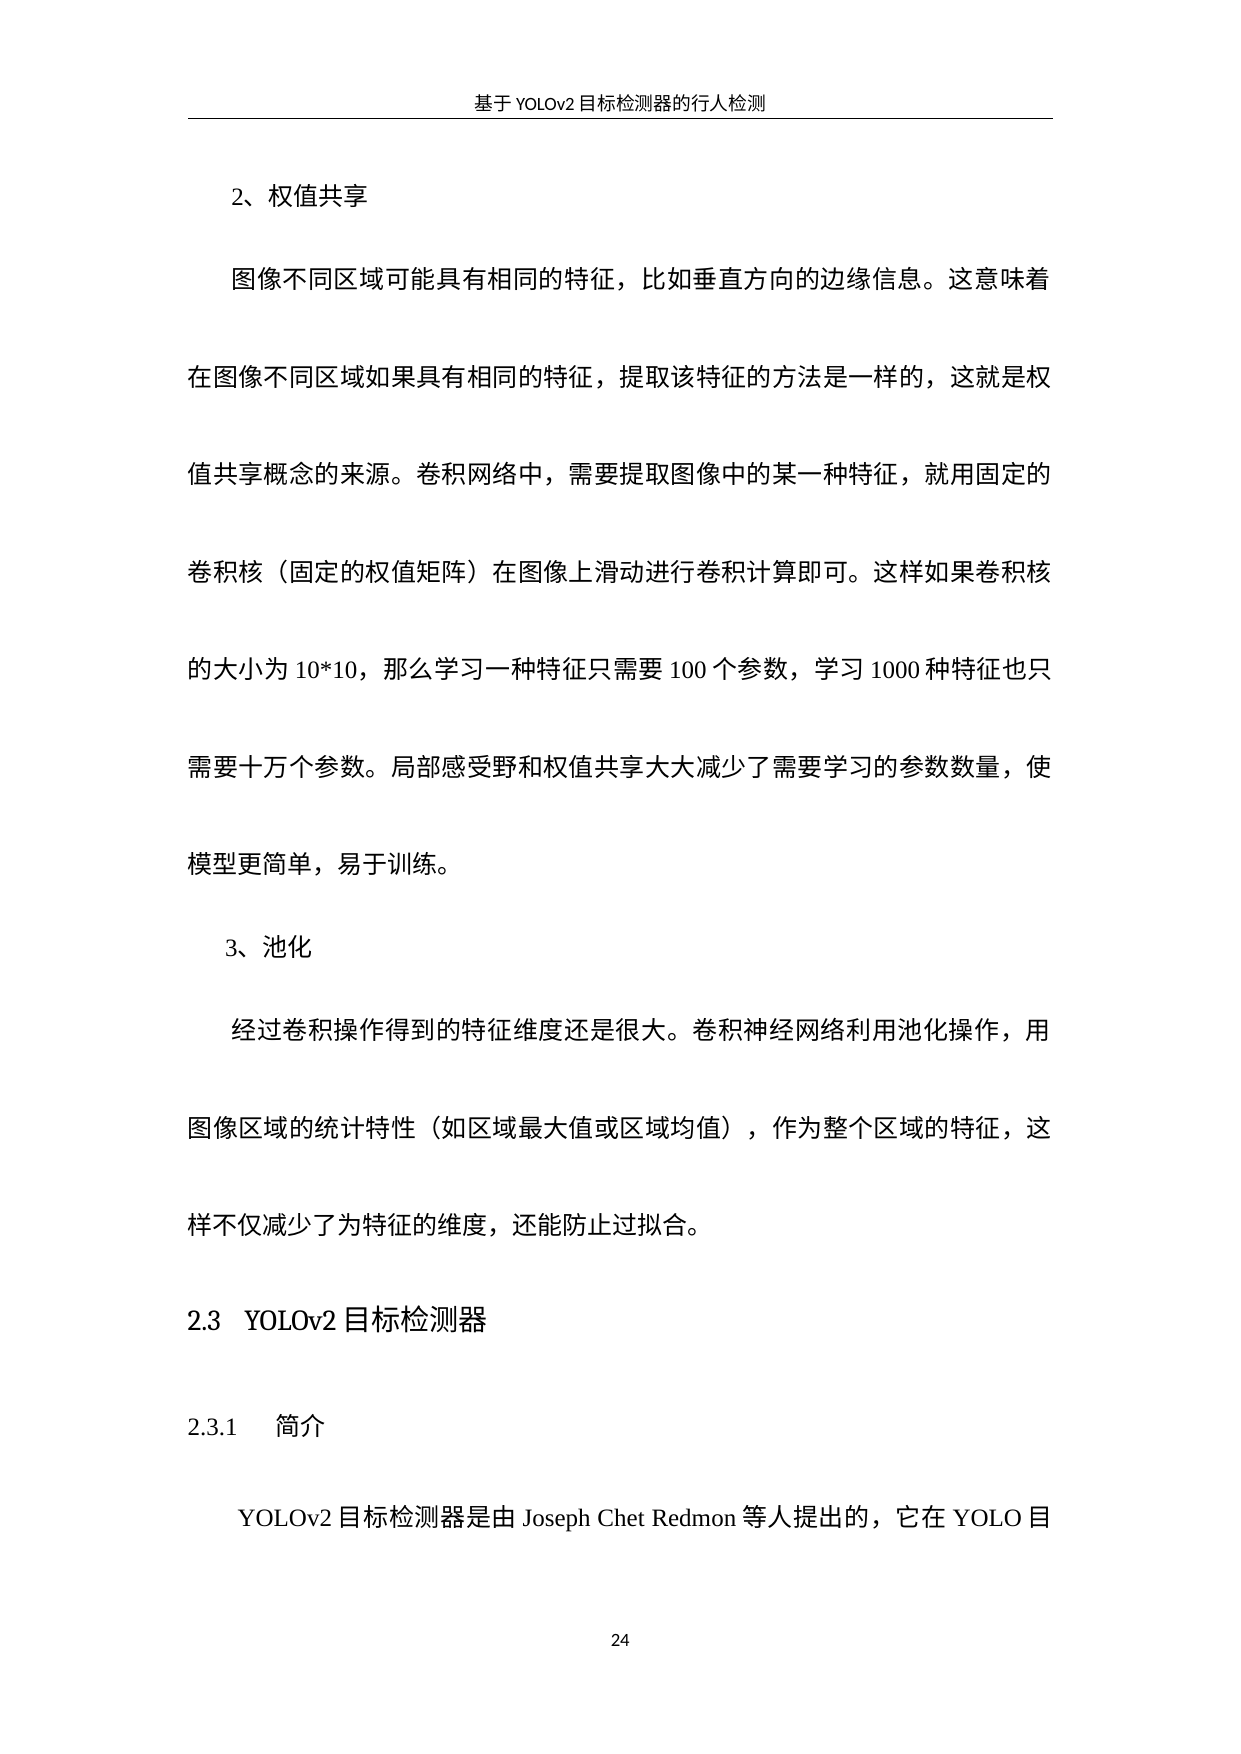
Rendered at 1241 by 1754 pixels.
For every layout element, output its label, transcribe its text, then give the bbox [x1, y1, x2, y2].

text 图像不同区域可能具有相同的特征，比如垂直方向的边缘信息。这意味着在图像不同区域如果具有相同的特征，提取该特征的方法是一样的，这就是权值共享概念的来源。卷积网络中，需要提取图像中的某一种特征，就用固定的卷积核（固定的权值矩阵）在图像上滑动进行卷积计算即可。这样如果卷积核的大小为10*10，那么学习一种特征只需要100个参数，学习1000种特征也只需要十万个参数。局部感受野和权值共享大大减少了需要学习的参数数量，使模型更简单，易于训练。 [187, 245, 1053, 895]
list YOLOv2目标检测器 [187, 1287, 1053, 1352]
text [187, 1483, 1053, 1548]
text 2、权值共享 [187, 162, 1053, 227]
text 经过卷积操作得到的特征维度还是很大。卷积神经网络利用池化操作，用图像区域的统计特性（如区域最大值或区域均值），作为整个区域的特征，这样不仅减少了为特征的维度，还能防止过拟合。 [187, 996, 1053, 1256]
text 2.3.1 简介 [187, 1393, 1053, 1458]
text 3、池化 [187, 913, 1053, 978]
